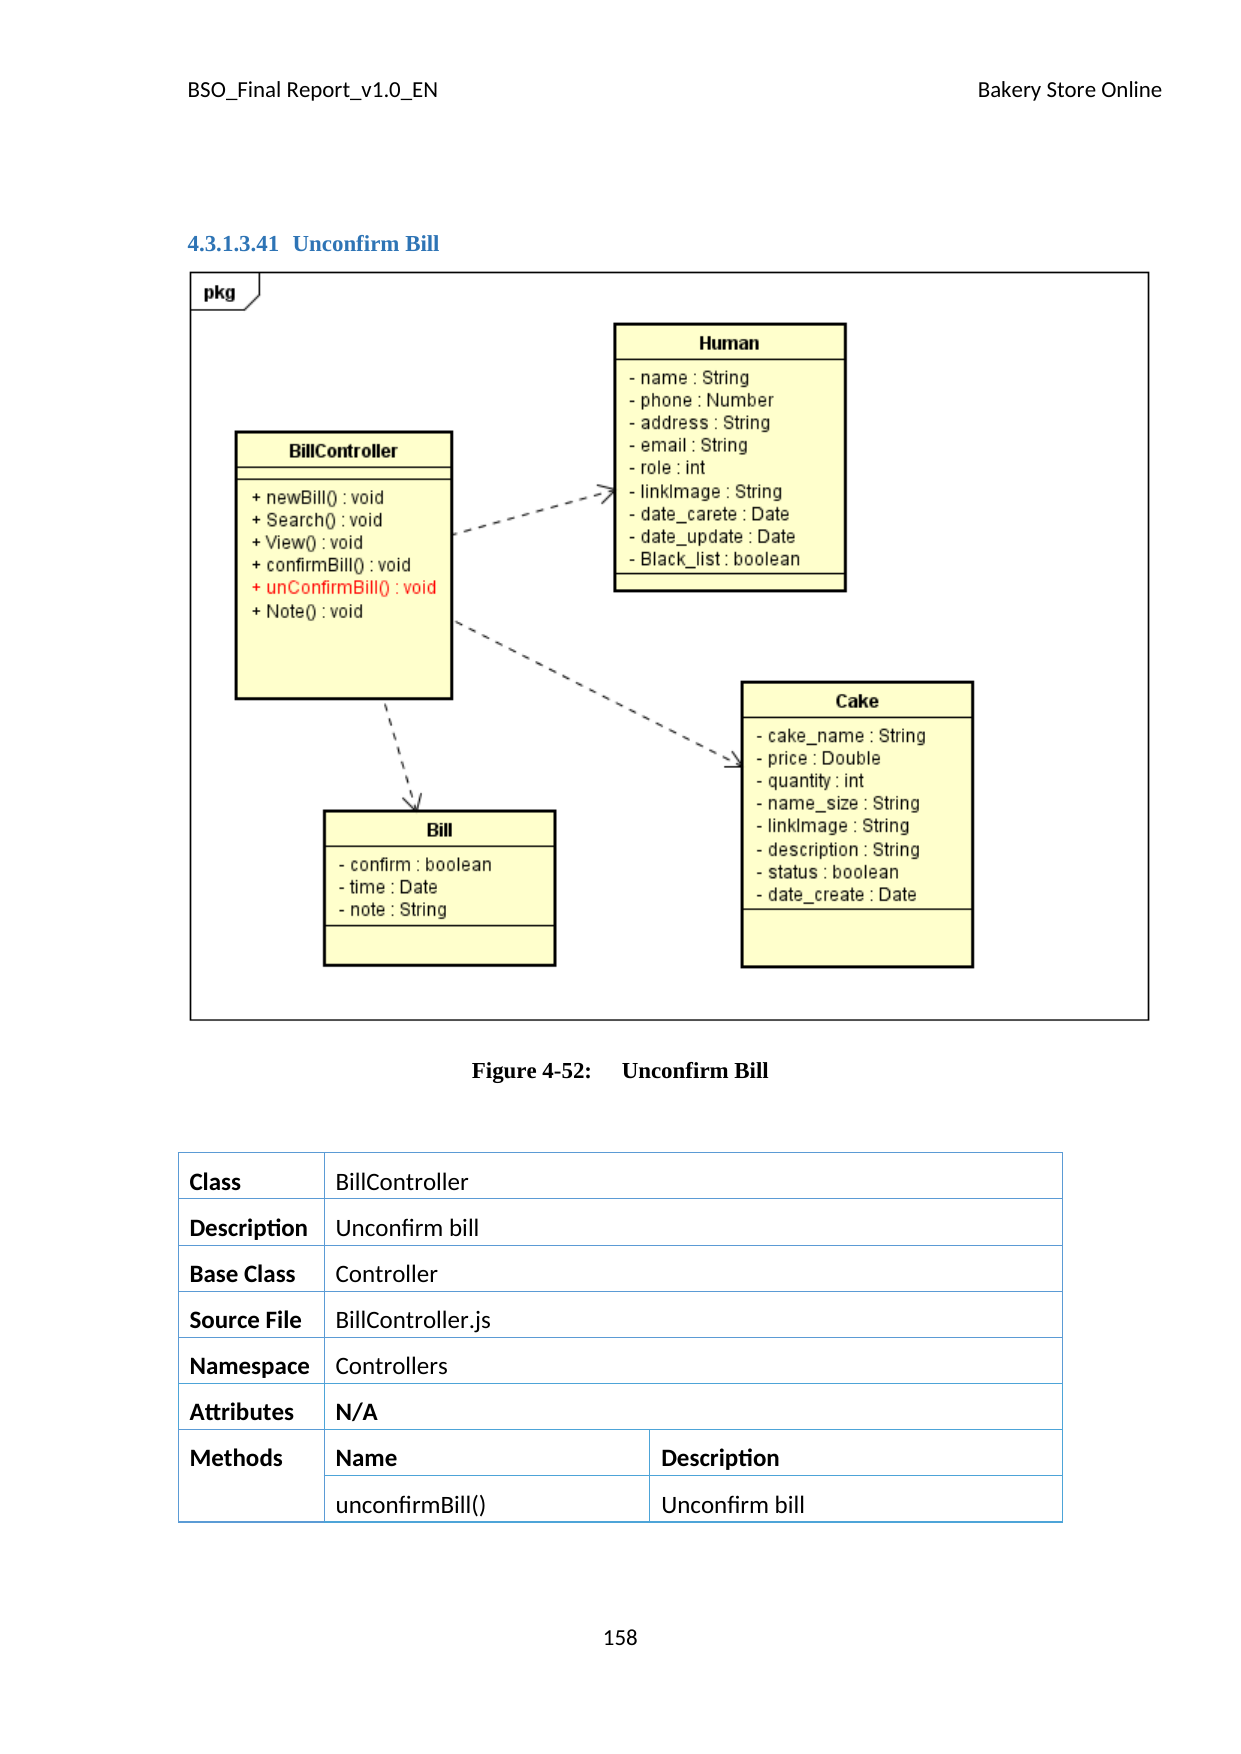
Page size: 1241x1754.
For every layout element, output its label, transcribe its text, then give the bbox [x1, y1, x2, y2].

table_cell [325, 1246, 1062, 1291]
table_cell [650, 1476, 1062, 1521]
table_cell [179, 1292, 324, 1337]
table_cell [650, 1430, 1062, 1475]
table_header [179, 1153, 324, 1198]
picture [187, 258, 1163, 1039]
text Unconfirm Bill [187, 1057, 1053, 1084]
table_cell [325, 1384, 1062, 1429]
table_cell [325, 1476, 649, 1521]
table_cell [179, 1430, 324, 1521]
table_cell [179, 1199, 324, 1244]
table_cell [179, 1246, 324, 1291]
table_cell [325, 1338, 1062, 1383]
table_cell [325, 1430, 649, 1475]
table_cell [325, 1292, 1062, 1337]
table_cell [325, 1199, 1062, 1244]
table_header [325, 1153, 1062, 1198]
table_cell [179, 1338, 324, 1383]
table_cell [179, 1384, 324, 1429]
subtitle Unconfirm Bill [187, 229, 1053, 256]
